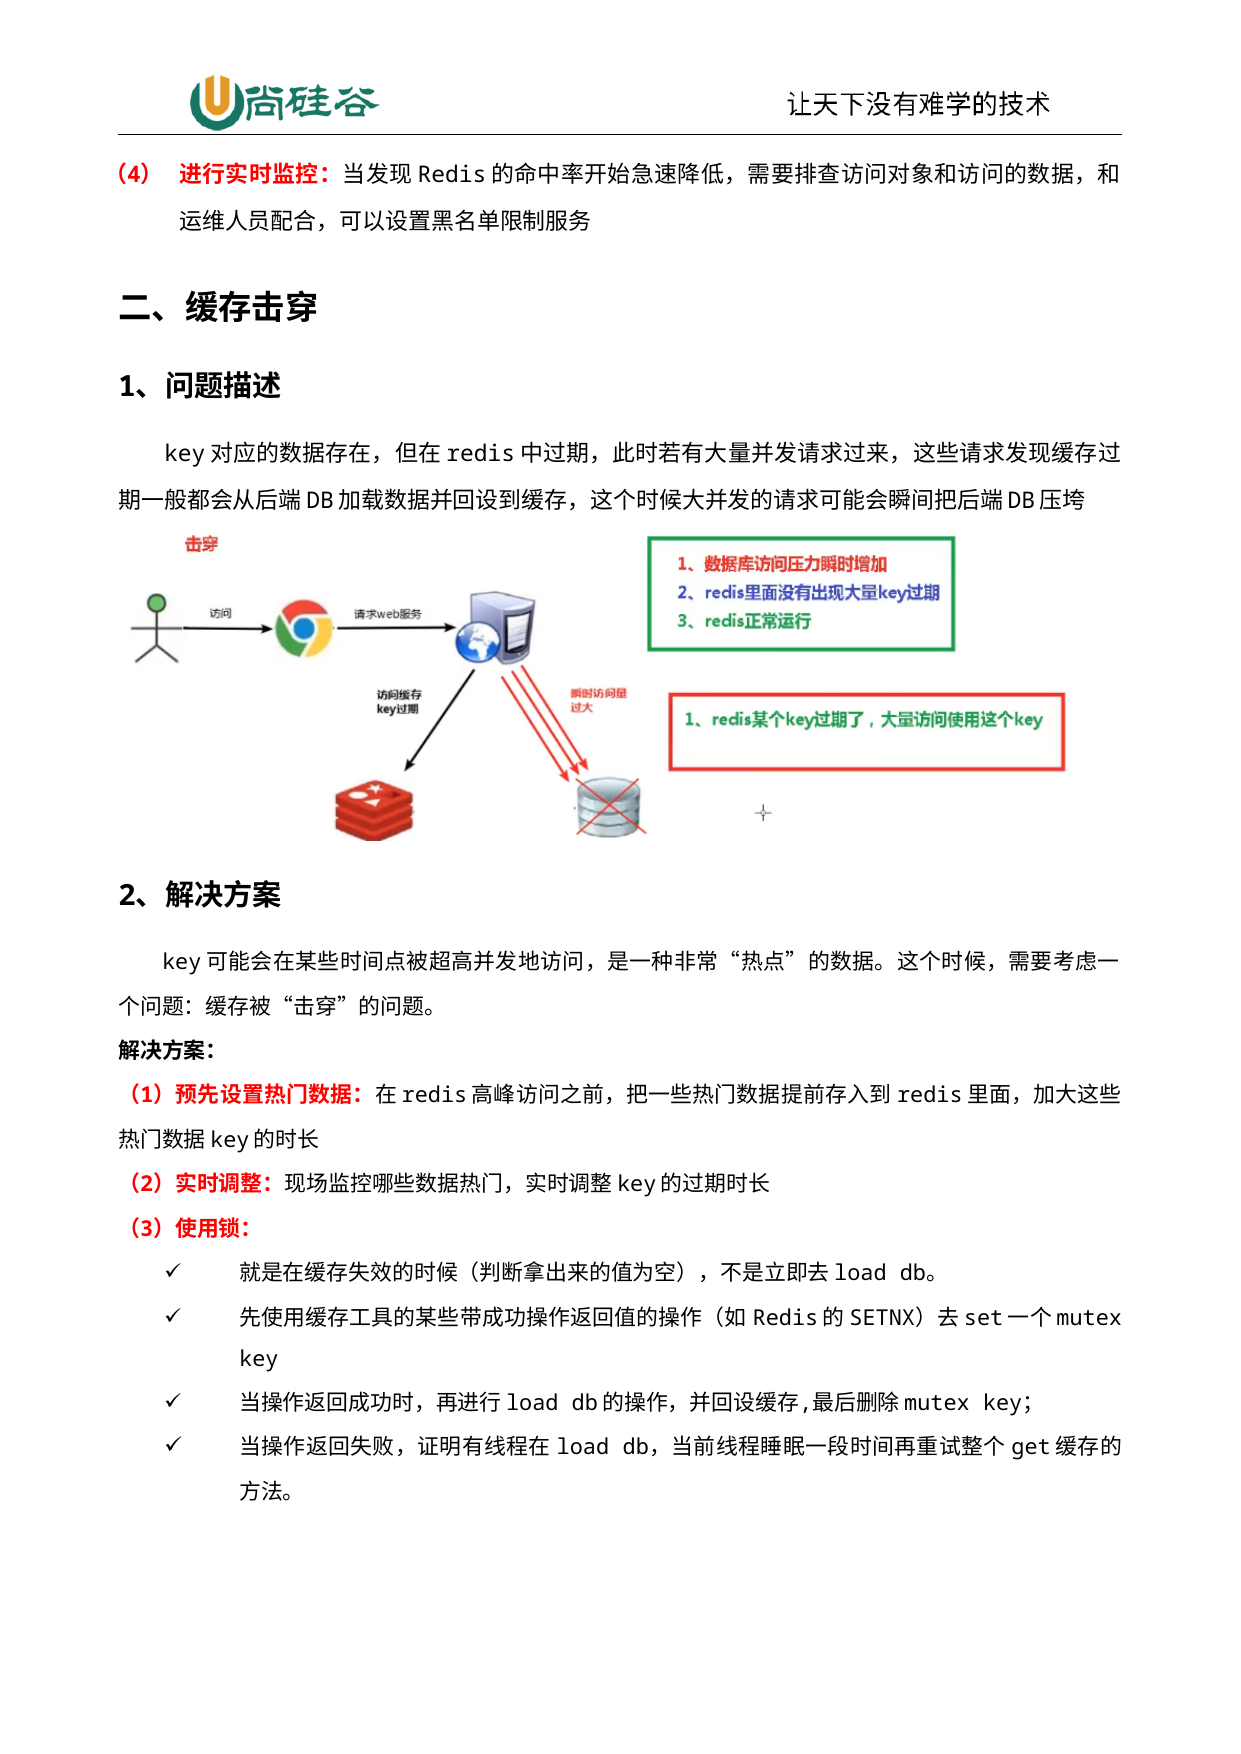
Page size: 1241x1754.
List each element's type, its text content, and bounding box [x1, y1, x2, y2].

text 解决方案： [118, 1033, 1122, 1065]
list 2、解决方案 [118, 872, 1122, 914]
text （2）实时调整：现场监控哪些数据热门，实时调整key的过期时长 [118, 1166, 1122, 1198]
picture [187, 73, 1053, 132]
list 进行实时监控：当发现Redis的命中率开始急速降低，需要排查访问对象和访问的数据，和运维人员配合，可以设置黑名单限制服务 [104, 156, 1122, 236]
list 1、问题描述 [118, 363, 1122, 405]
picture [118, 528, 1072, 841]
text （1）预先设置热门数据：在redis高峰访问之前，把一些热门数据提前存入到redis里面，加大这些热门数据key的时长 [118, 1077, 1122, 1153]
list 当操作返回失败，证明有线程在load db，当前线程睡眠一段时间再重试整个get缓存的方法。 [164, 1429, 1122, 1505]
list 先使用缓存工具的某些带成功操作返回值的操作（如Redis的SETNX）去set一个mutex key [164, 1299, 1122, 1373]
text key可能会在某些时间点被超高并发地访问，是一种非常“热点”的数据。这个时候，需要考虑一个问题：缓存被“击穿”的问题。 [118, 944, 1122, 1020]
text （3）使用锁： [118, 1211, 1122, 1242]
text key对应的数据存在，但在redis中过期，此时若有大量并发请求过来，这些请求发现缓存过期一般都会从后端DB加载数据并回设到缓存，这个时候大并发的请求可能会瞬间把后端DB压垮 [118, 435, 1122, 515]
list 就是在缓存失效的时候（判断拿出来的值为空），不是立即去load db。 [164, 1255, 1122, 1287]
list 二、缓存击穿 [118, 280, 1122, 329]
list 当操作返回成功时，再进行load db的操作，并回设缓存,最后删除mutex key； [164, 1385, 1122, 1417]
